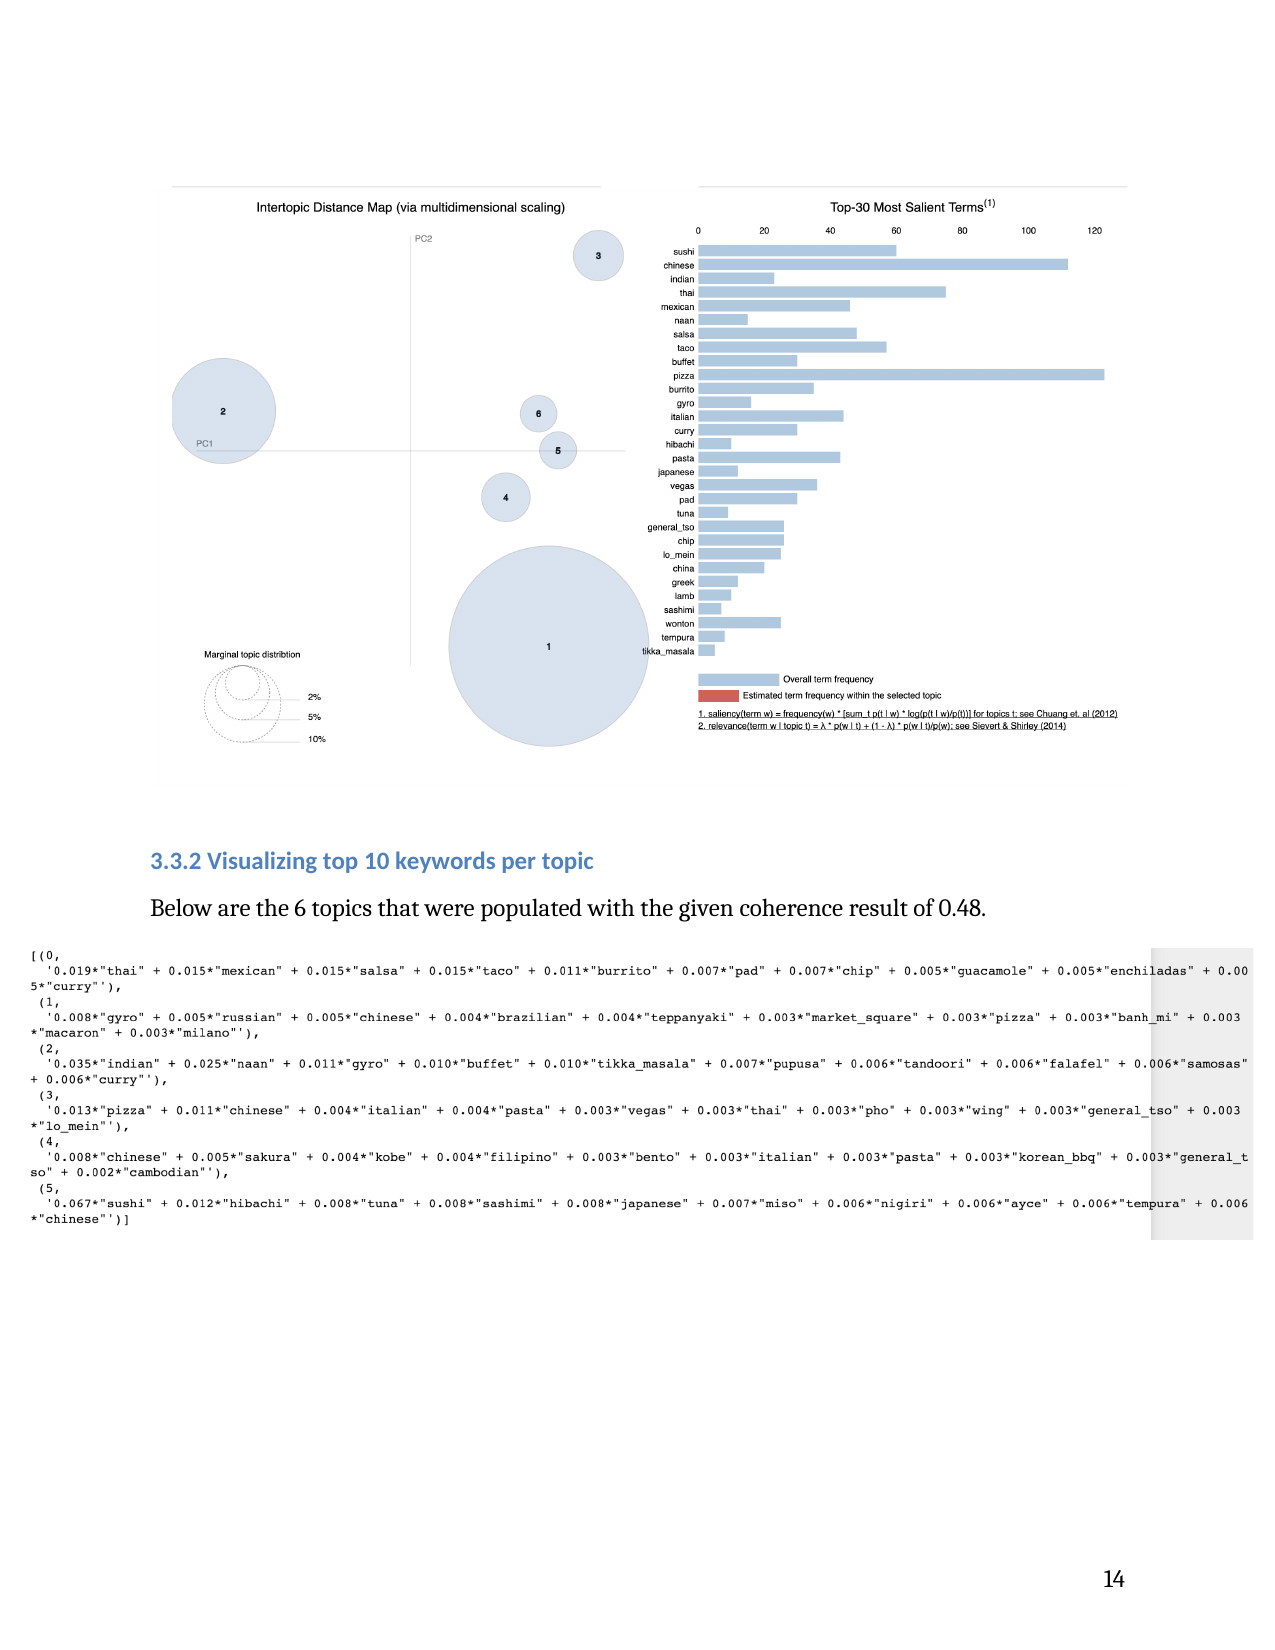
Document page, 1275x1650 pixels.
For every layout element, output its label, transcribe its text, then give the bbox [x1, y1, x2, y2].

text Below are the 6 topics that were populated with the given coherence result of 0.48. [150, 894, 1125, 923]
subtitle 3.3.2 Visualizing top 10 keywords per topic [150, 845, 1125, 876]
picture [21, 948, 1254, 1240]
picture [153, 186, 1129, 789]
